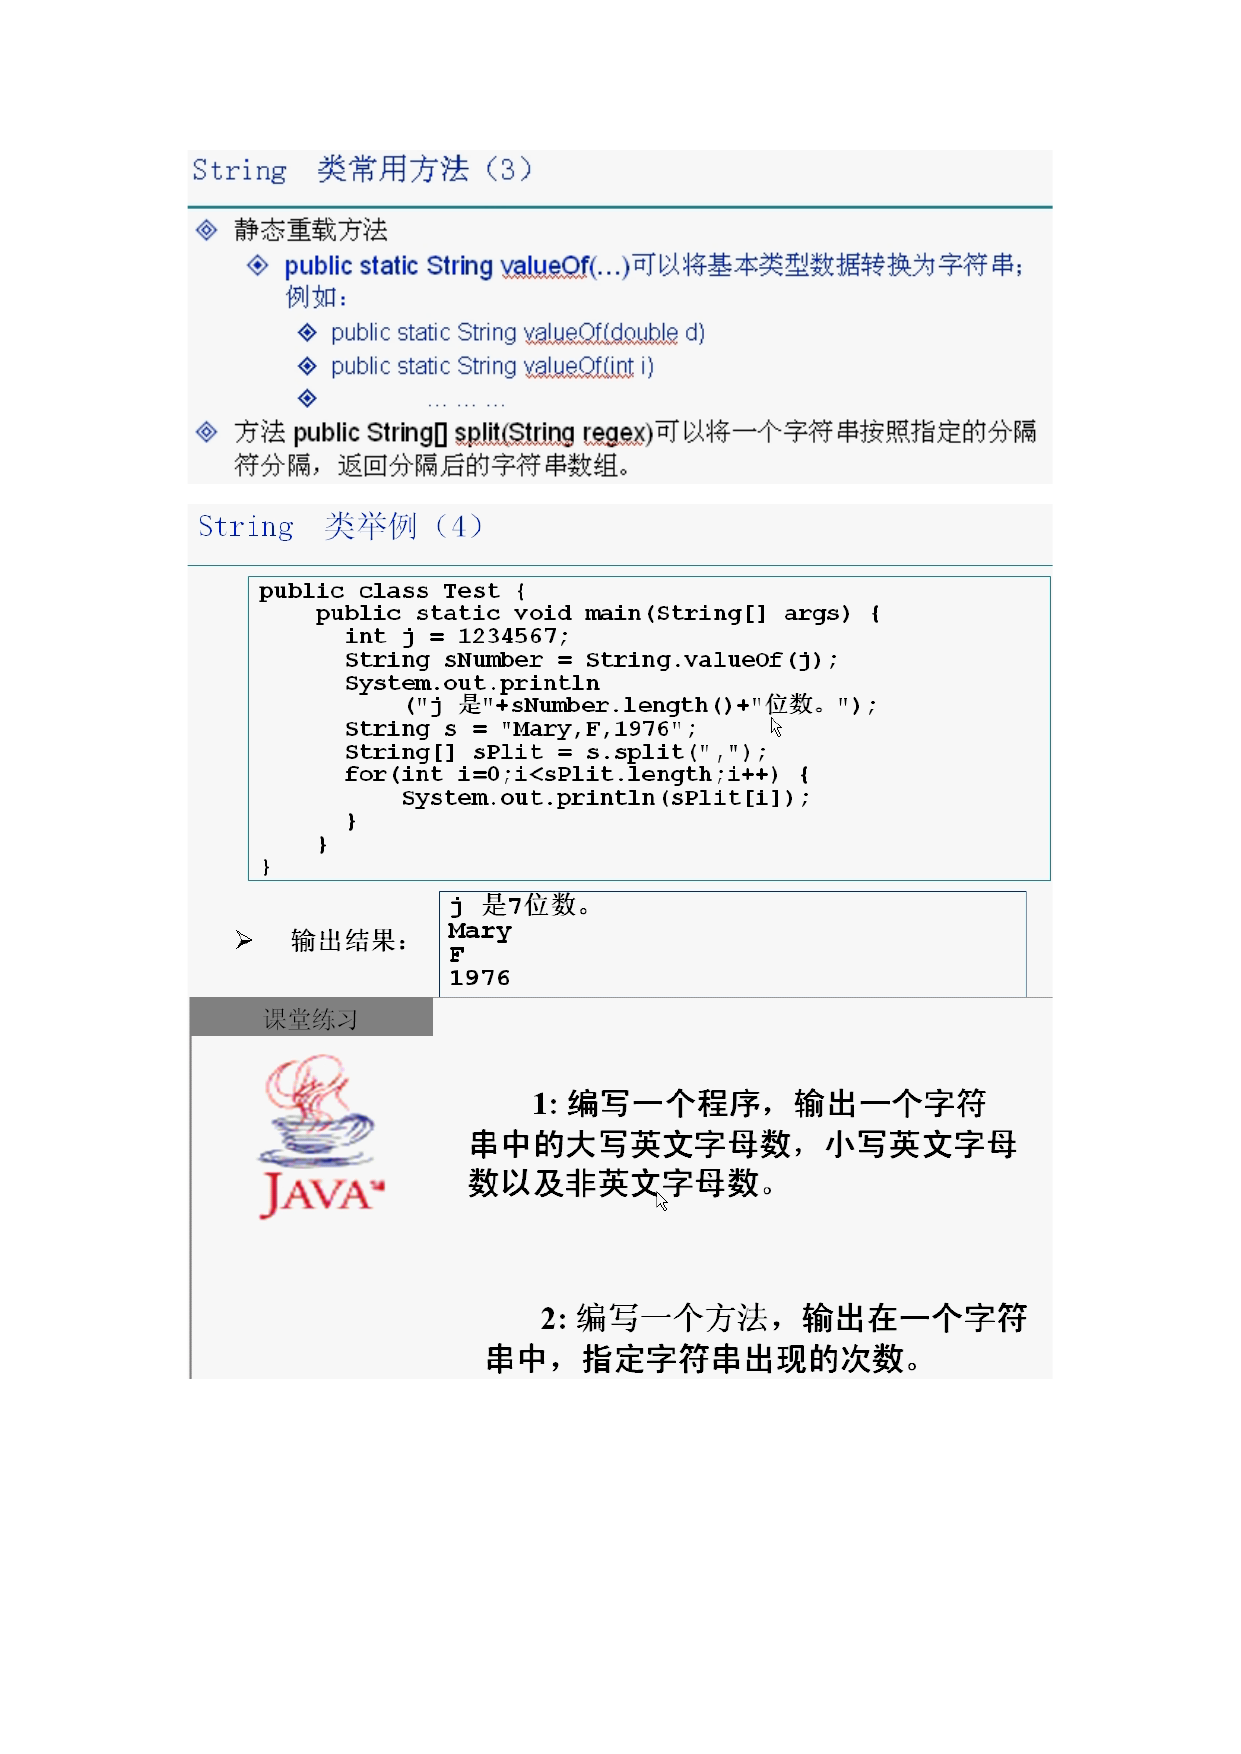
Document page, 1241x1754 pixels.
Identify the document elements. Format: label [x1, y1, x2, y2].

picture [187, 504, 1053, 1379]
picture [187, 150, 1053, 484]
